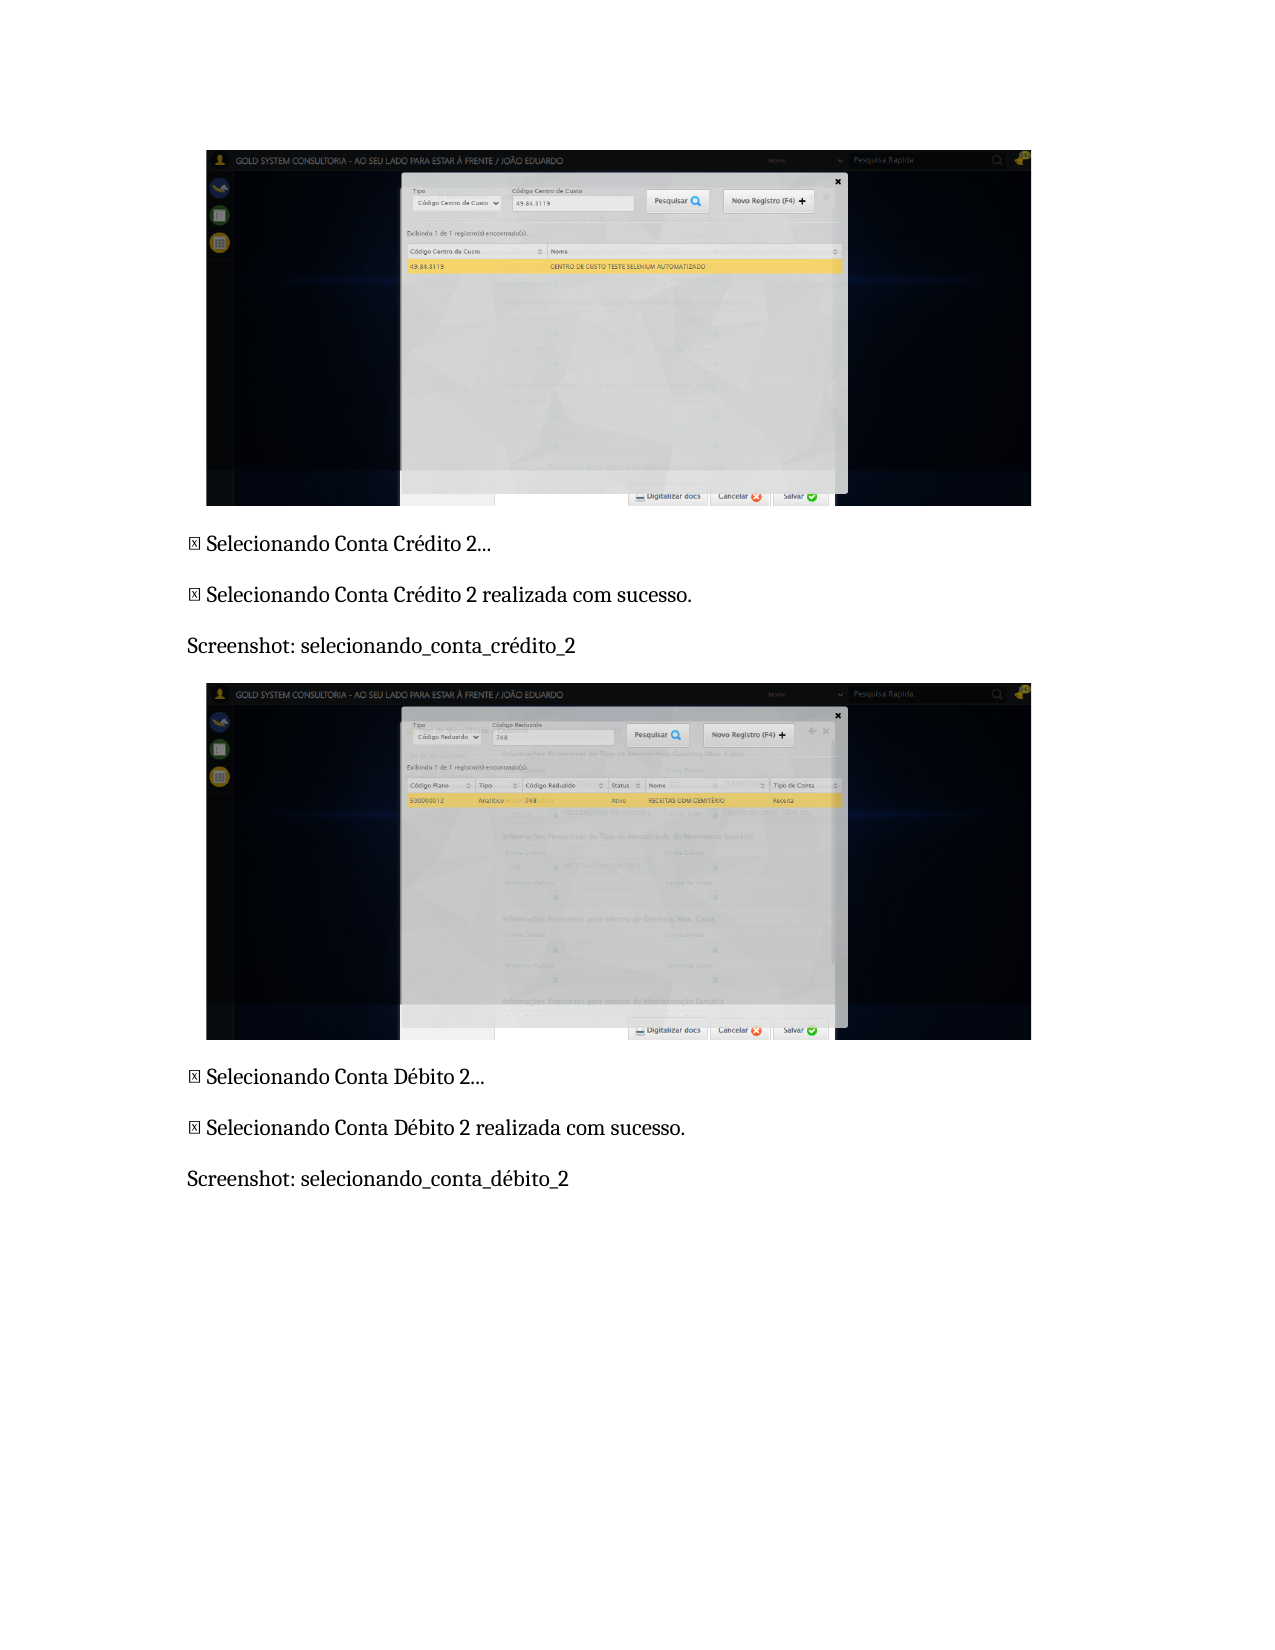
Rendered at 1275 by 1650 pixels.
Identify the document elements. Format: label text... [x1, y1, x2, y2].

text Screenshot: selecionando_conta_crédito_2 [187, 632, 1087, 659]
picture [206, 150, 1032, 506]
text 🔄 Selecionando Conta Débito 2... [187, 1064, 1087, 1090]
text Screenshot: selecionando_conta_débito_2 [187, 1166, 1087, 1192]
text ✅ Selecionando Conta Débito 2 realizada com sucesso. [187, 1115, 1087, 1141]
text ✅ Selecionando Conta Crédito 2 realizada com sucesso. [187, 581, 1087, 608]
text 🔄 Selecionando Conta Crédito 2... [187, 530, 1087, 557]
picture [206, 683, 1032, 1040]
